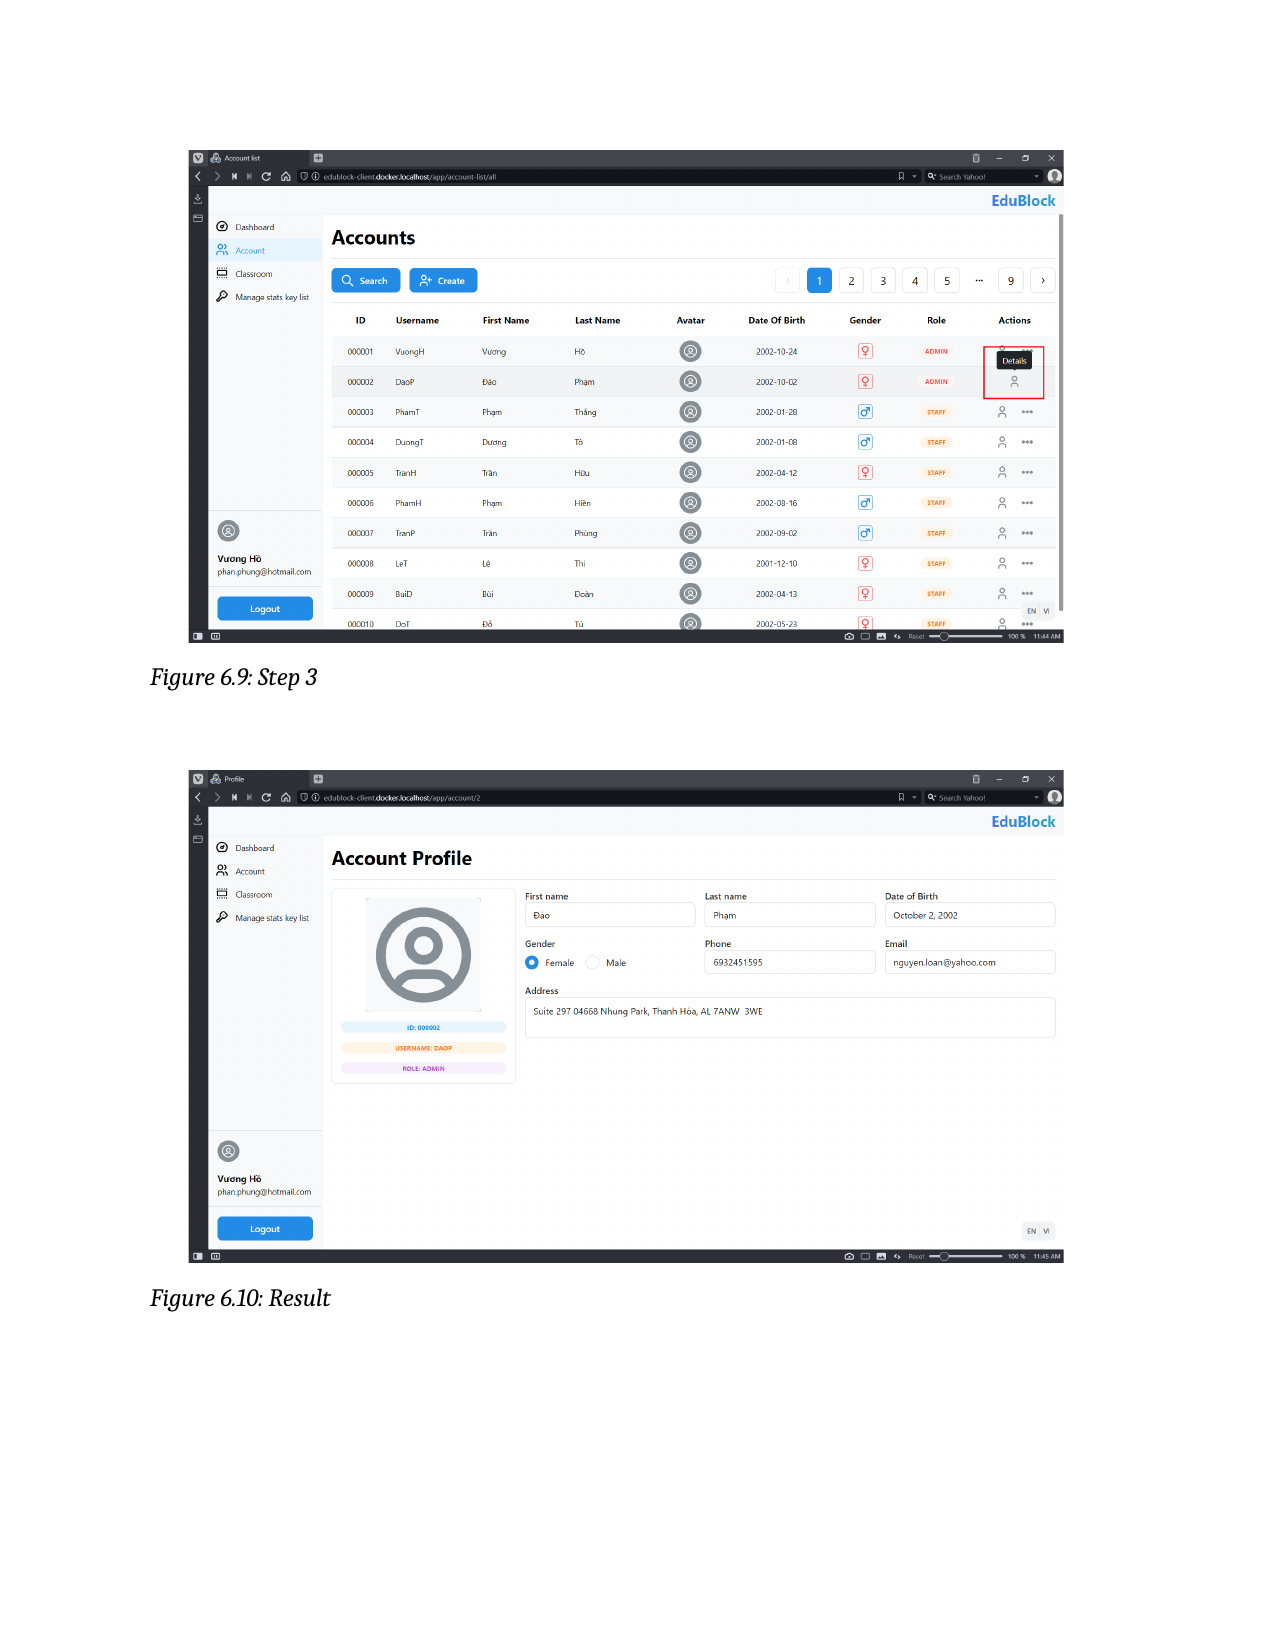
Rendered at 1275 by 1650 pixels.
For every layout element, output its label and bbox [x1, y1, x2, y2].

picture [188, 150, 1064, 643]
picture [188, 770, 1064, 1263]
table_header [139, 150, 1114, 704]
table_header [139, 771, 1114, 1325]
